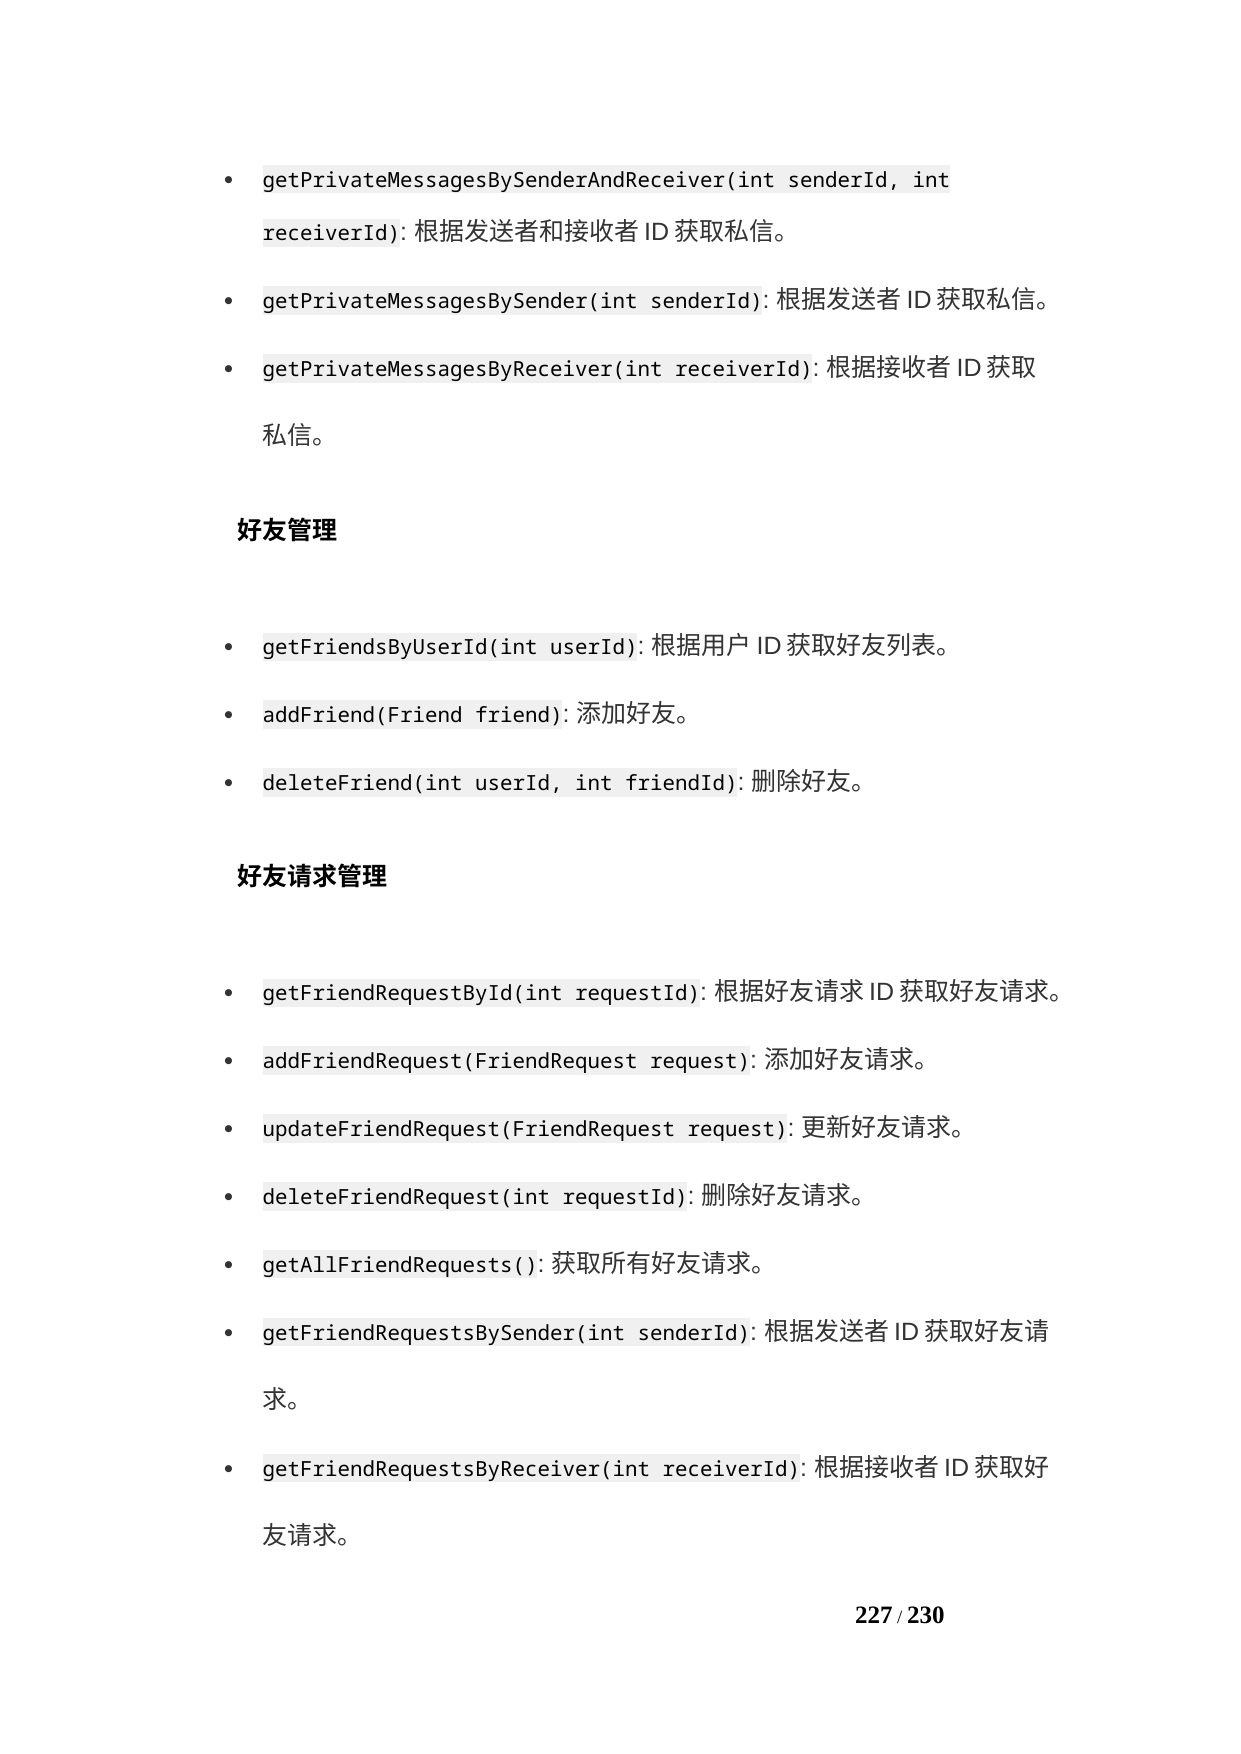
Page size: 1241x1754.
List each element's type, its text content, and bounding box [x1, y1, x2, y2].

list getPrivateMessagesBySender(int senderId): 根据发送者ID获取私信。 [225, 264, 1053, 332]
list deleteFriend(int userId, int friendId): 删除好友。 [225, 746, 1053, 814]
list getPrivateMessagesBySenderAndReceiver(int senderId, int receiverId): 根据发送者和接收者ID获取私信。 [225, 162, 1053, 264]
subtitle 好友管理 [187, 495, 1053, 563]
list getFriendRequestById(int requestId): 根据好友请求ID获取好友请求。 [225, 956, 1053, 1024]
list getFriendRequestsBySender(int senderId): 根据发送者ID获取好友请求。 [225, 1296, 1053, 1431]
list getFriendRequestsByReceiver(int receiverId): 根据接收者ID获取好友请求。 [225, 1431, 1053, 1567]
subtitle 好友请求管理 [187, 841, 1053, 909]
list getPrivateMessagesByReceiver(int receiverId): 根据接收者ID获取私信。 [225, 332, 1053, 468]
list getAllFriendRequests(): 获取所有好友请求。 [225, 1228, 1053, 1296]
list addFriendRequest(FriendRequest request): 添加好友请求。 [225, 1024, 1053, 1092]
list getFriendsByUserId(int userId): 根据用户ID获取好友列表。 [225, 610, 1053, 678]
list updateFriendRequest(FriendRequest request): 更新好友请求。 [225, 1092, 1053, 1160]
list addFriend(Friend friend): 添加好友。 [225, 678, 1053, 746]
list deleteFriendRequest(int requestId): 删除好友请求。 [225, 1160, 1053, 1228]
